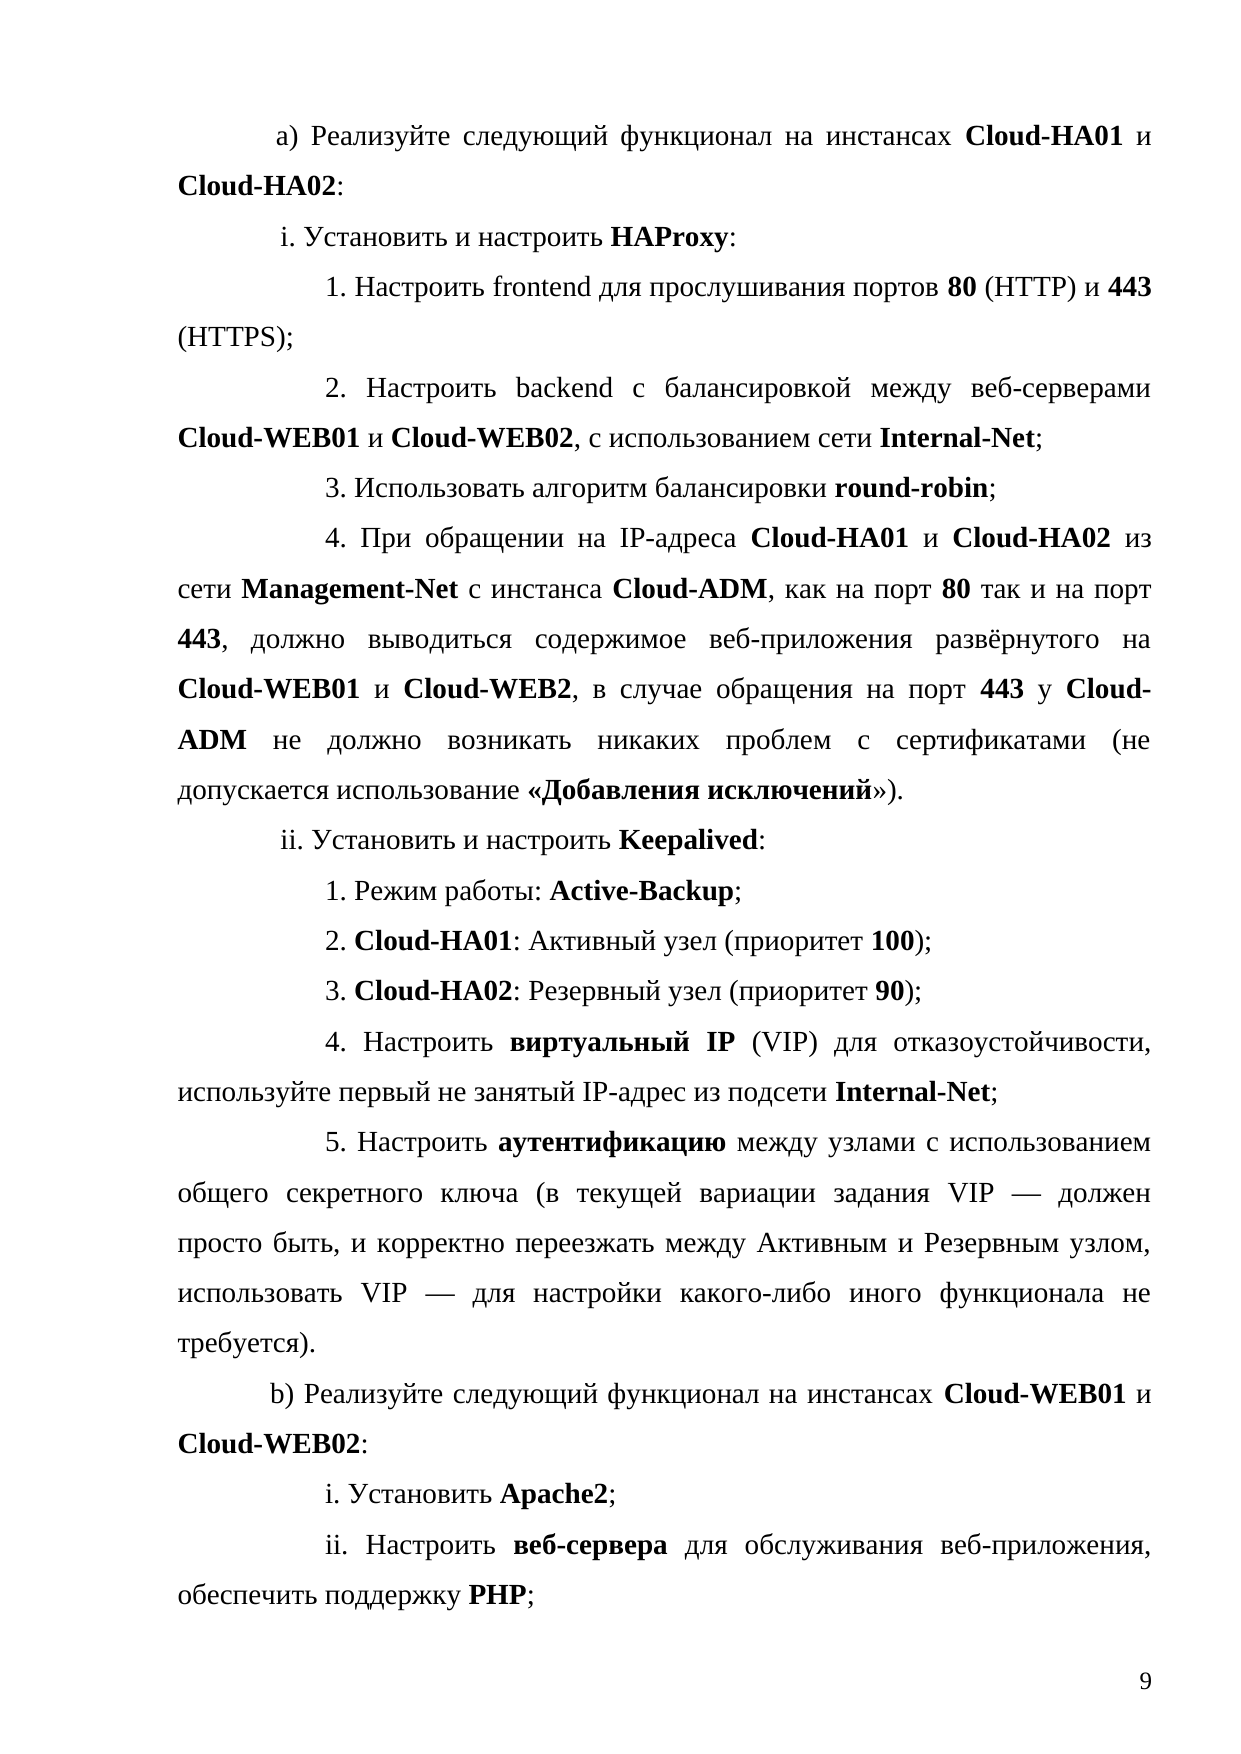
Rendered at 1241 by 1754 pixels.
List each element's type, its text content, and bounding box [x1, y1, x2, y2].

text 4. Настроить виртуальный IP (VIP) для отказоустойчивости, используйте первый не занятый IP-адрес из подсети Internal-Net; [177, 1024, 1152, 1108]
text 2. Настроить backend с балансировкой между веб-серверами Cloud-WEB01 и Cloud-WEB02, с использованием сети Internal-Net; [177, 370, 1152, 453]
text 1. Настроить frontend для прослушивания портов 80 (HTTP) и 443 (HTTPS); [177, 269, 1152, 353]
text 3. Использовать алгоритм балансировки round-robin; [177, 470, 1152, 504]
text 4. При обращении на IP-адреса Cloud-HA01 и Cloud-HA02 из сети Management-Net с инстанса Cloud-ADM, как на порт 80 так и на порт 443, должно выводиться содержимое веб-приложения развёрнутого на Cloud-WEB01 и Cloud-WEB2, в случае обращения на порт 443 у Cloud-ADM не должно возникать никаких проблем с сертификатами (не допускается использование «Добавления исключений»). [177, 521, 1152, 806]
text i. Установить и настроить HAProxy: [177, 219, 1152, 252]
text b) Реализуйте следующий функционал на инстансах Cloud-WEB01 и Cloud-WEB02: [177, 1376, 1152, 1460]
text 5. Настроить аутентификацию между узлами с использованием общего секретного ключа (в текущей вариации задания VIP — должен просто быть, и корректно переезжать между Активным и Резервным узлом, использовать VIP — для настройки какого-либо иного функционала не требуется). [177, 1124, 1152, 1359]
text 2. Cloud-HA01: Активный узел (приоритет 100); [177, 923, 1152, 957]
text ii. Настроить веб-сервера для обслуживания веб-приложения, обеспечить поддержку PHP; [177, 1527, 1152, 1611]
text i. Установить Apache2; [177, 1477, 1152, 1510]
text a) Реализуйте следующий функционал на инстансах Cloud-HA01 и Cloud-HA02: [177, 118, 1152, 202]
text 3. Cloud-HA02: Резервный узел (приоритет 90); [177, 973, 1152, 1007]
text 1. Режим работы: Active-Backup; [177, 873, 1152, 906]
text ii. Установить и настроить Keepalived: [177, 822, 1152, 856]
